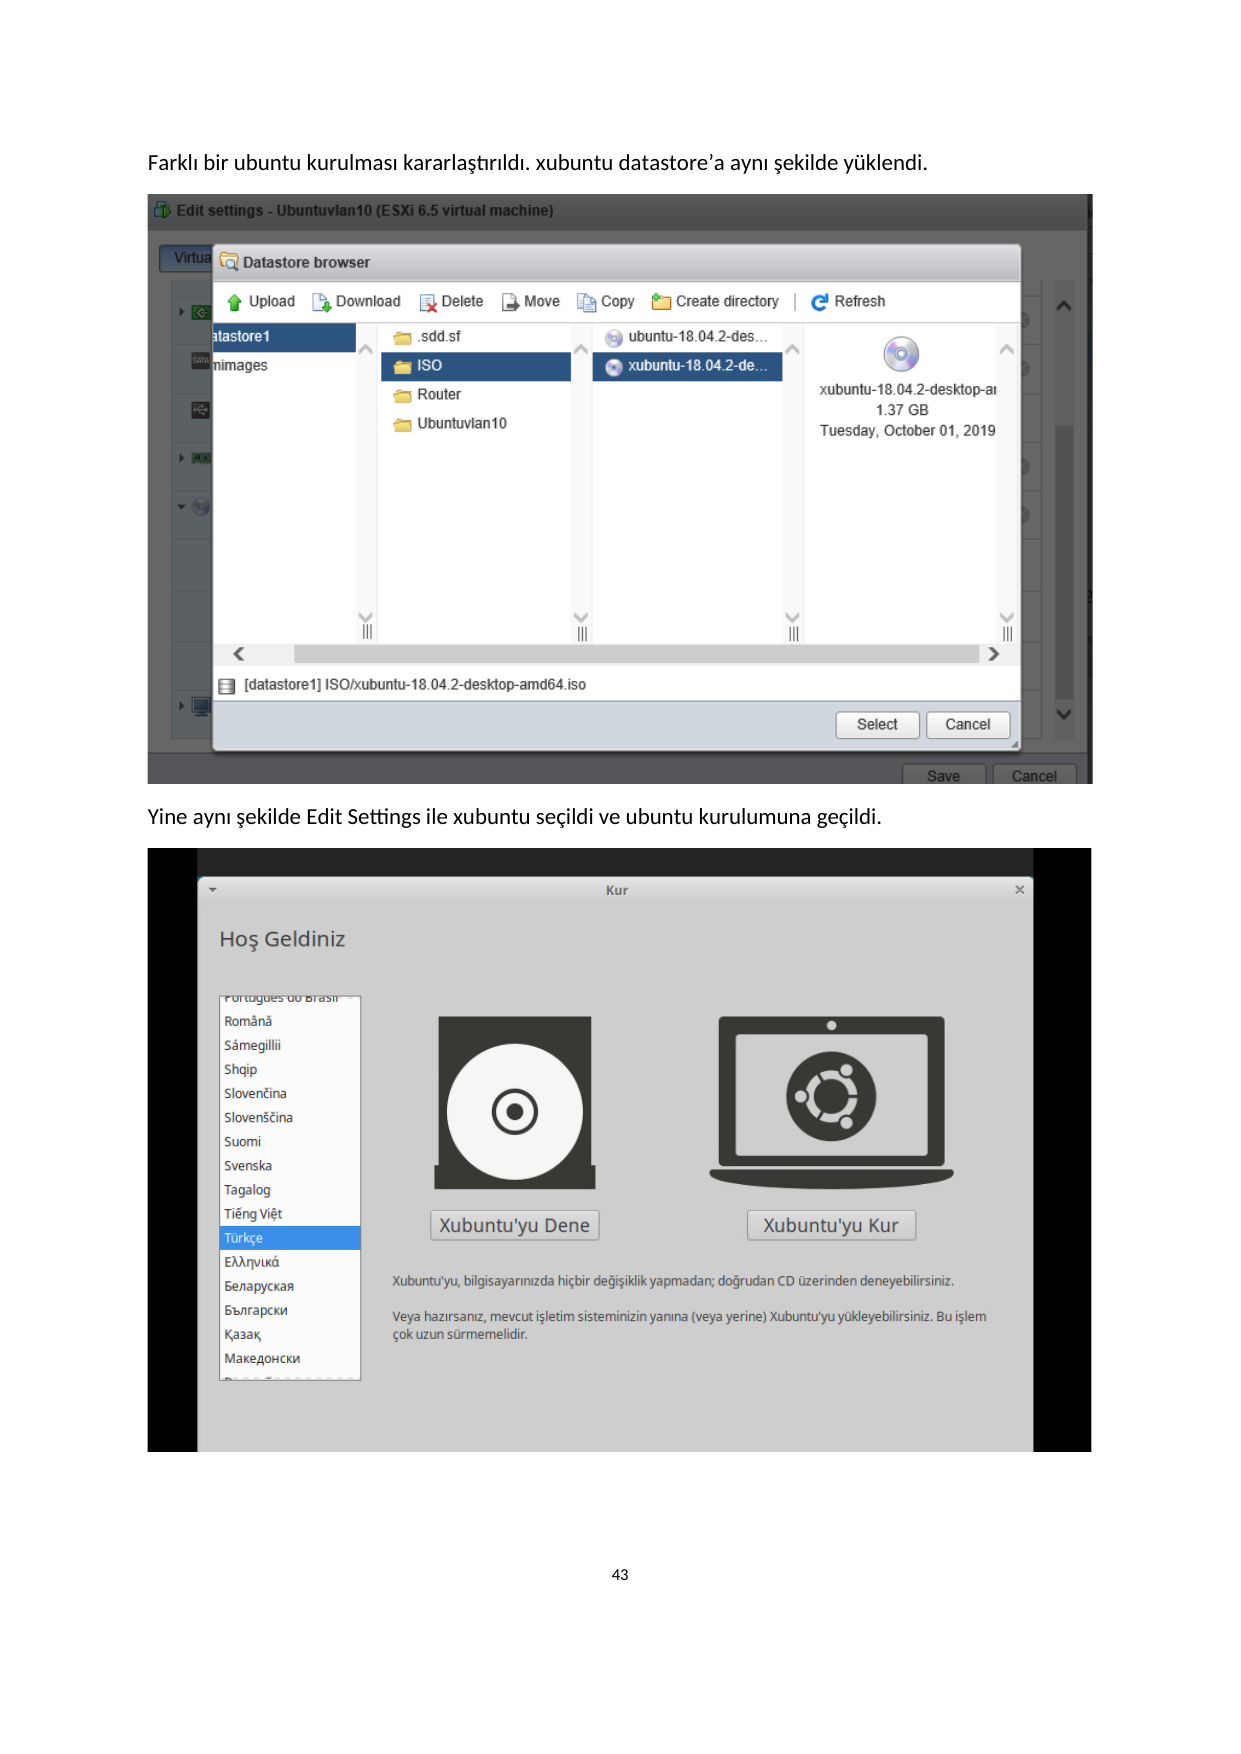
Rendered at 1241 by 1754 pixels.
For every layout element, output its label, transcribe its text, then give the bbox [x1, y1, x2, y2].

picture [147, 848, 1092, 1452]
text Farklı bir ubuntu kurulması kararlaştırıldı. xubuntu datastore’a aynı şekilde yüklendi. [148, 148, 1093, 176]
text Yine aynı şekilde Edit Settings ile xubuntu seçildi ve ubuntu kurulumuna geçildi. [148, 802, 1093, 830]
picture [147, 194, 1093, 784]
text 43 [148, 1564, 1093, 1584]
